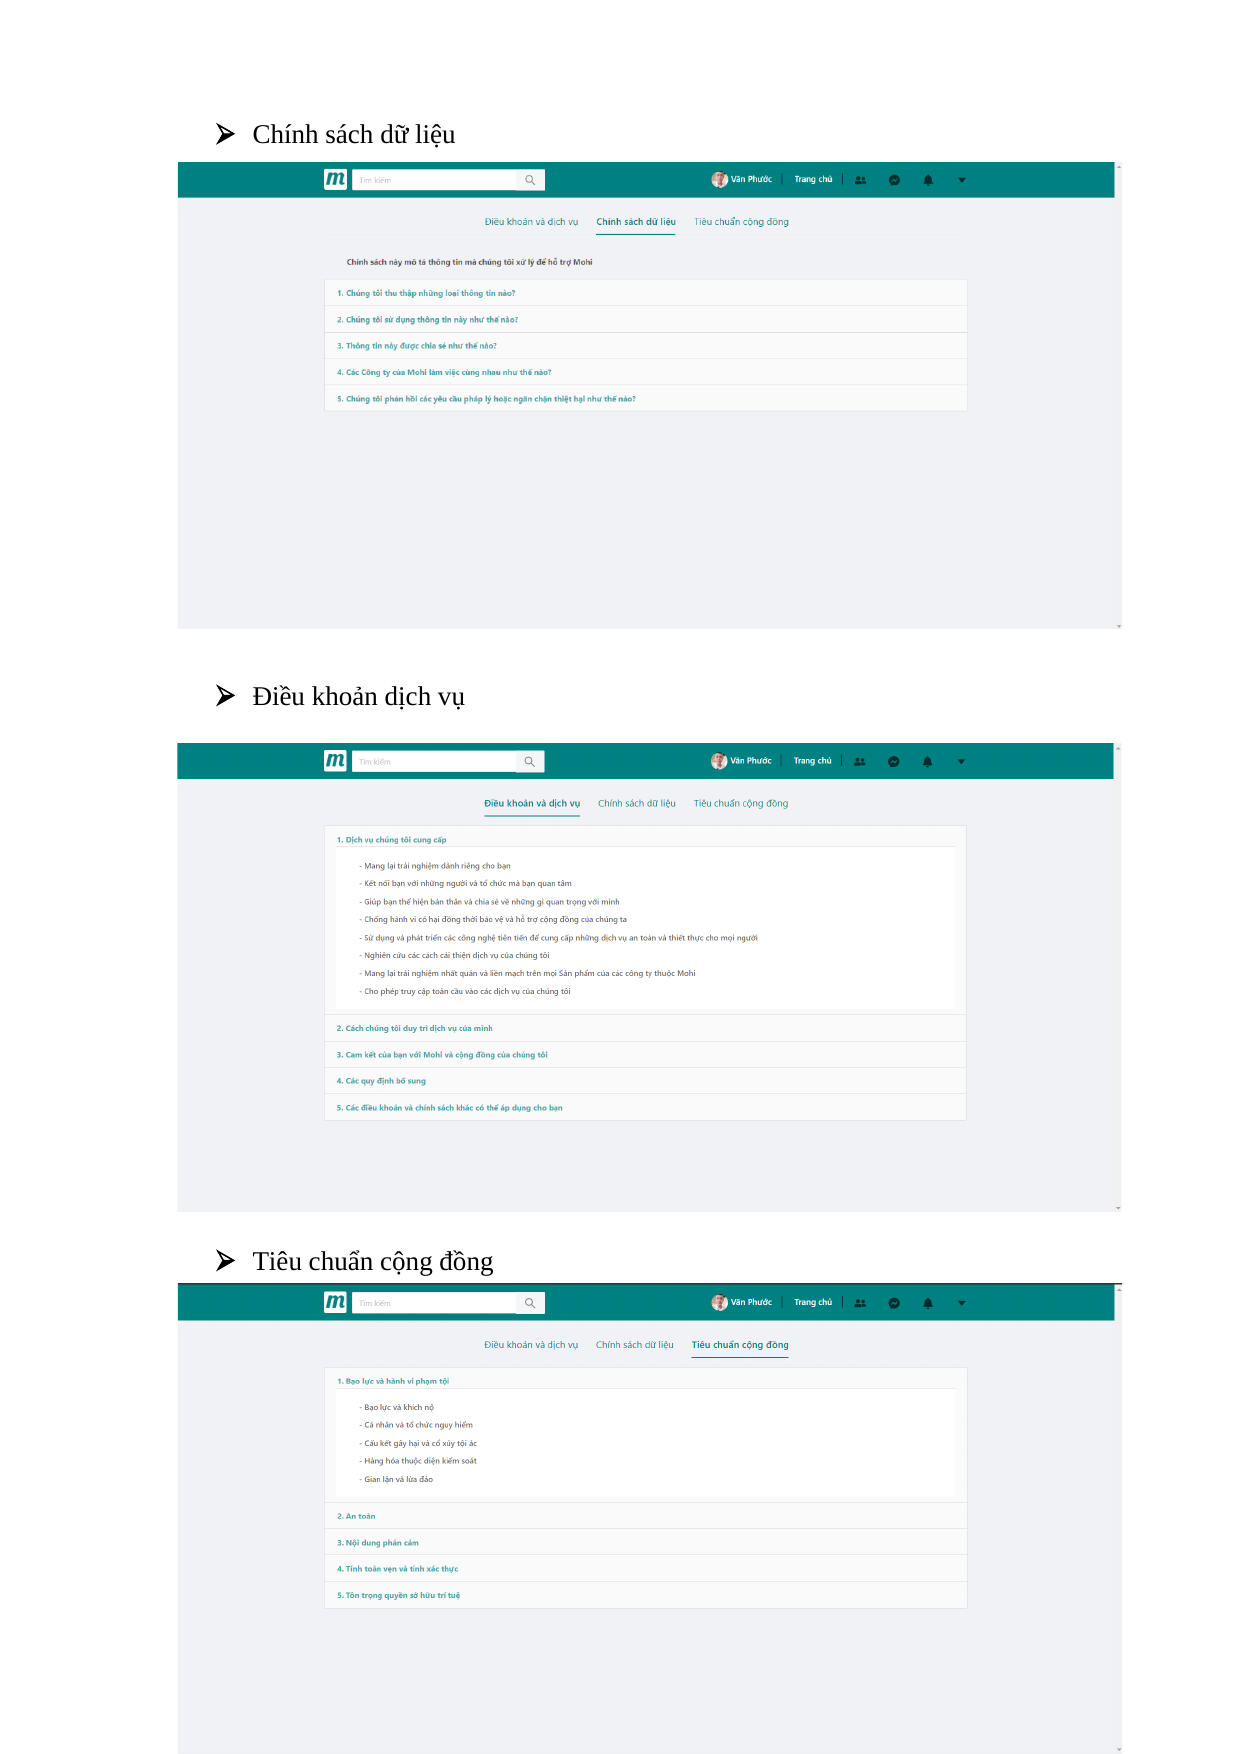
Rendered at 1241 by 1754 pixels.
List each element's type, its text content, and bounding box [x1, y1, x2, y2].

picture [177, 1283, 1123, 1754]
list Điều khoản dịch vụ [215, 680, 1122, 711]
picture [177, 743, 1122, 1212]
list Tiêu chuẩn cộng đồng [215, 1245, 1122, 1276]
picture [177, 162, 1123, 629]
list Chính sách dữ liệu [215, 118, 1122, 149]
